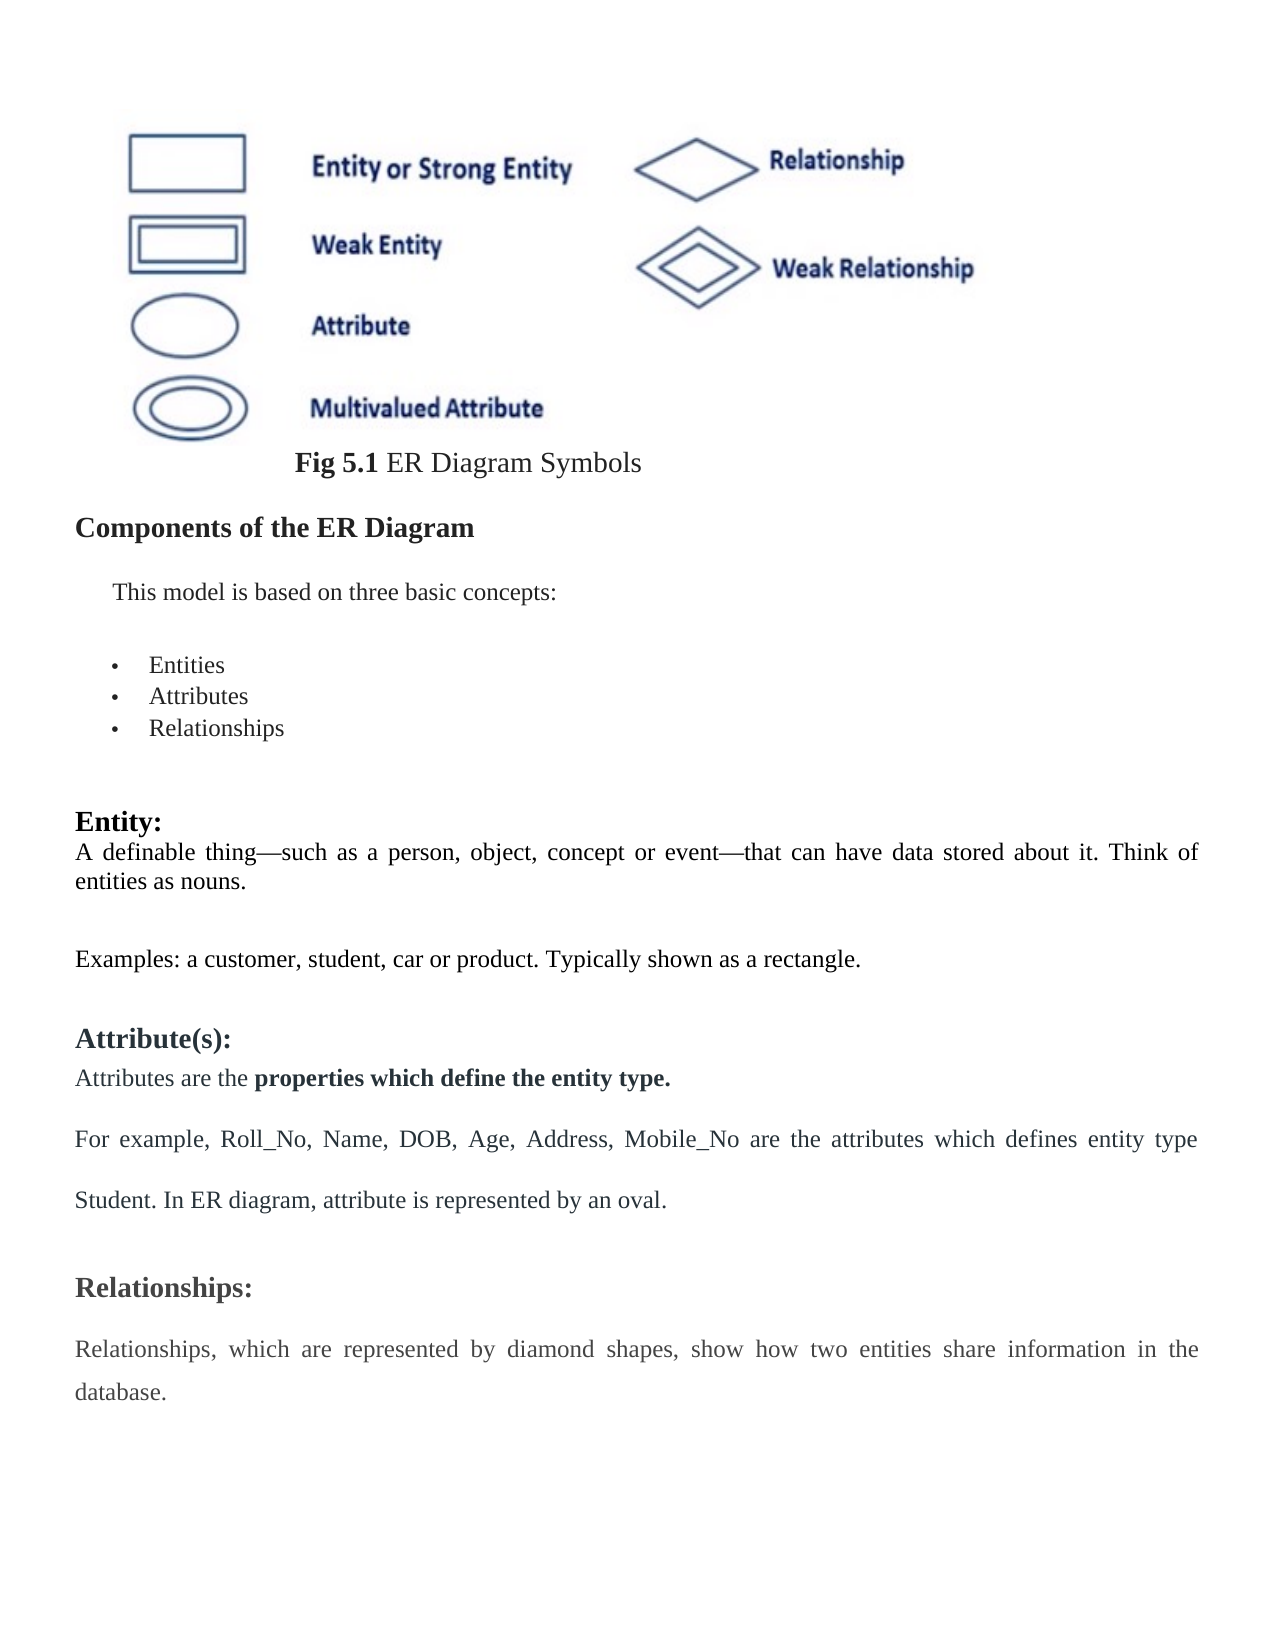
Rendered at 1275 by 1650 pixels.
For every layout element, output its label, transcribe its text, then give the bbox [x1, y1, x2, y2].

text Fig 5.1 ER Diagram Symbols [75, 445, 1200, 479]
text Examples: a customer, student, car or product. Typically shown as a rectangle. [75, 944, 1200, 972]
text Relationships, which are represented by diamond shapes, show how two entities share information in the database. [74, 1334, 1201, 1406]
list Attributes [111, 681, 1200, 710]
text Components of the ER Diagram [74, 510, 1200, 543]
text Attributes are the properties which define the entity type. [74, 1063, 1200, 1092]
text Relationships: [75, 1270, 1200, 1303]
text A definable thing—such as a person, object, concept or event—that can have data stored about it. Think of entities as nouns. [75, 837, 1200, 895]
picture [112, 109, 1054, 446]
text For example, Roll_No, Name, DOB, Age, Address, Mobile_No are the attributes which defines entity type Student. In ER diagram, attribute is represented by an oval. [74, 1124, 1200, 1216]
text This model is based on three basic concepts: [112, 577, 1200, 606]
text Attribute(s): [75, 1022, 1200, 1055]
list Relationships [111, 713, 1200, 742]
text Entity: [75, 804, 1200, 837]
list Entities [111, 650, 1200, 679]
